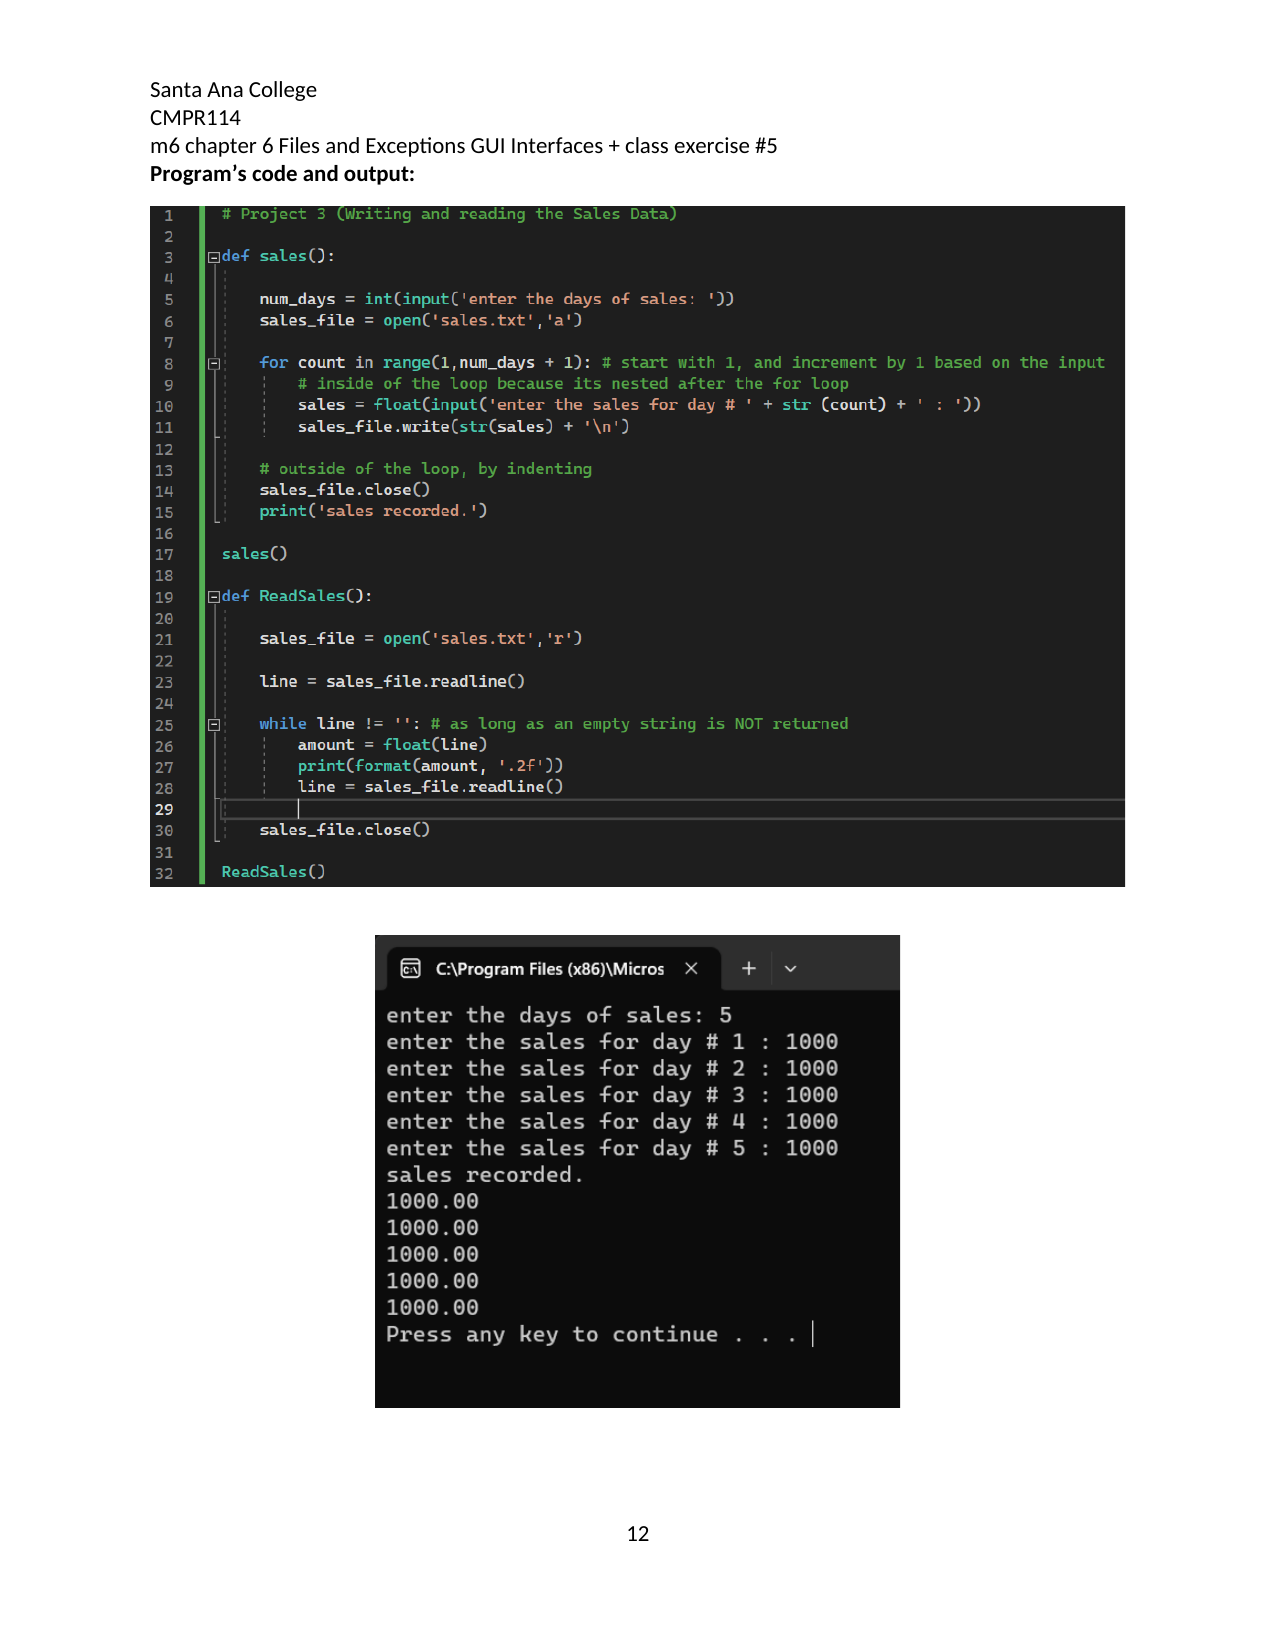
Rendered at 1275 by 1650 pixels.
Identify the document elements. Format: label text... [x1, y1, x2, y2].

picture [150, 206, 1125, 887]
picture [375, 935, 901, 1408]
text Program’s code and output: [150, 159, 1125, 187]
